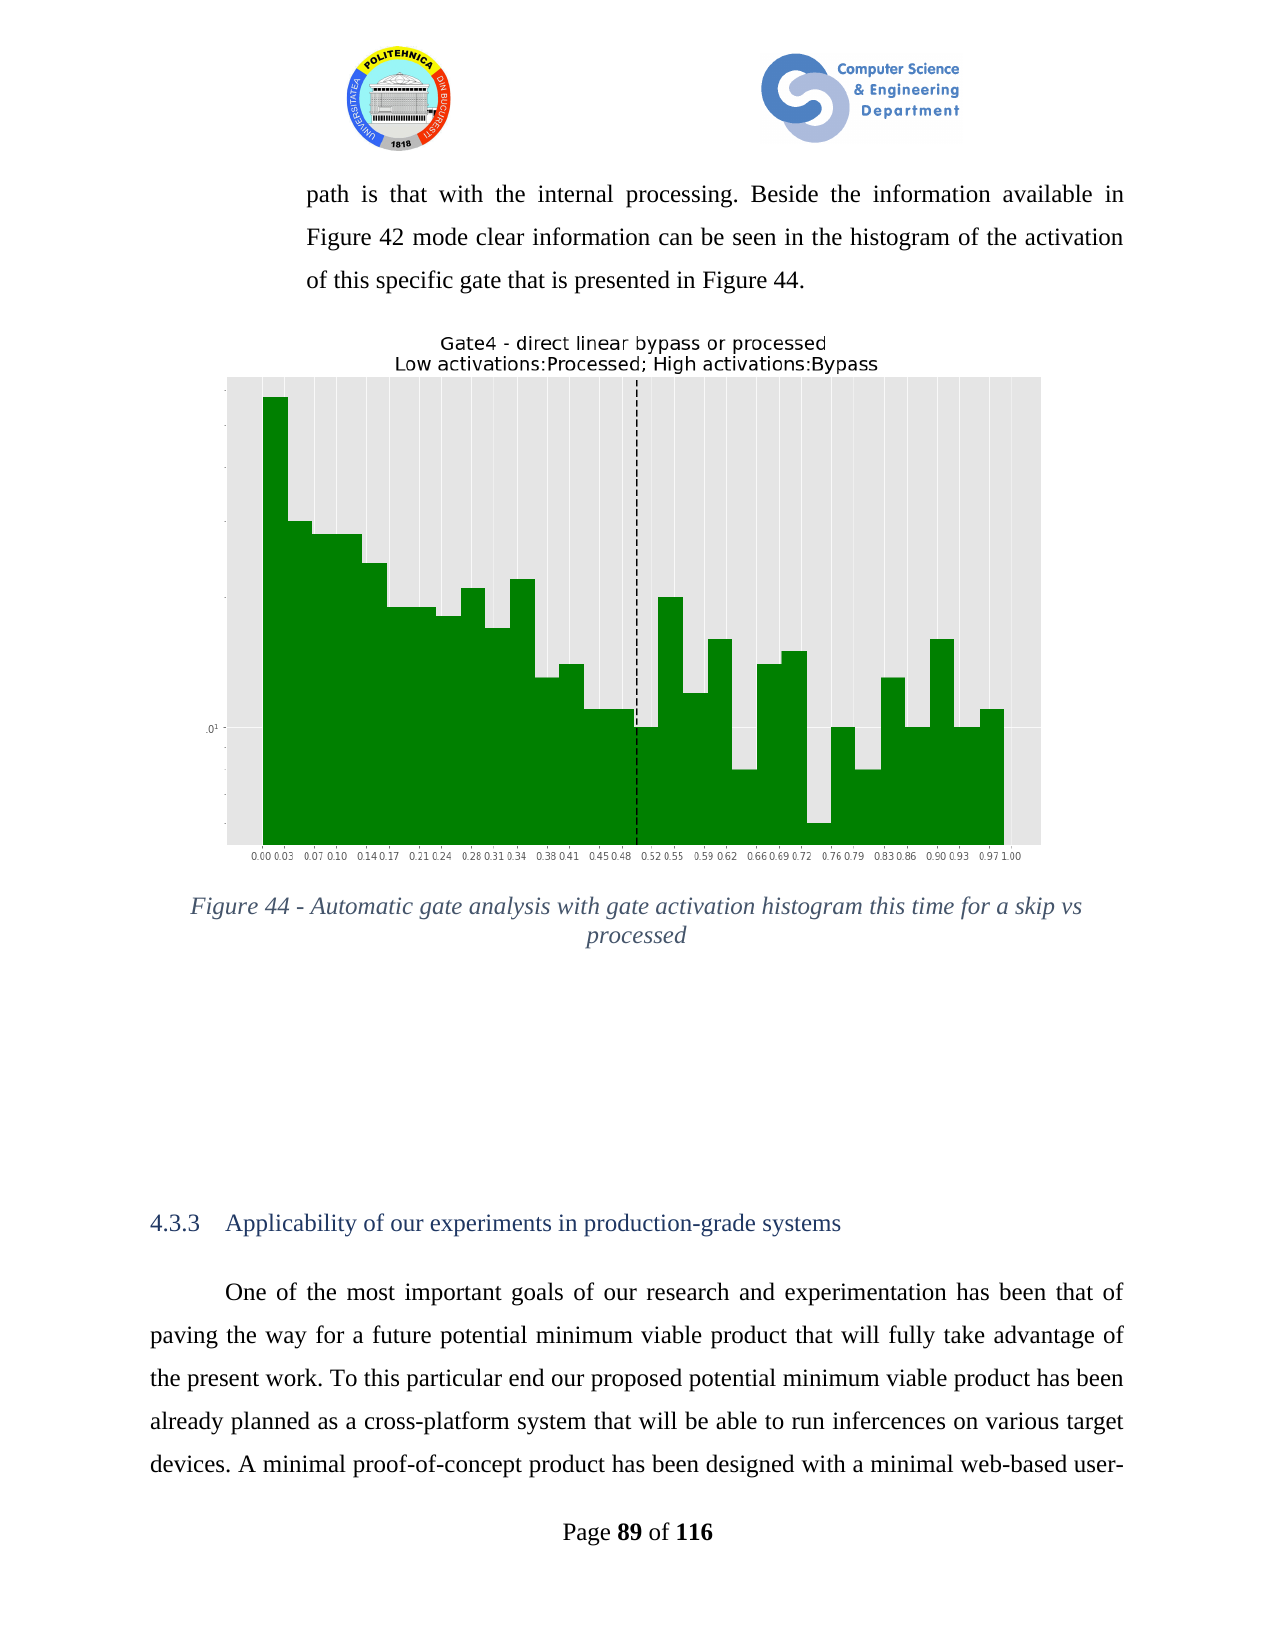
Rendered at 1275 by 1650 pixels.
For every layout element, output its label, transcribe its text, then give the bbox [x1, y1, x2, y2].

picture [760, 53, 963, 144]
picture [206, 325, 1069, 877]
subtitle Applicability of our experiments in production-grade systems [150, 1208, 1125, 1237]
picture [346, 46, 451, 151]
